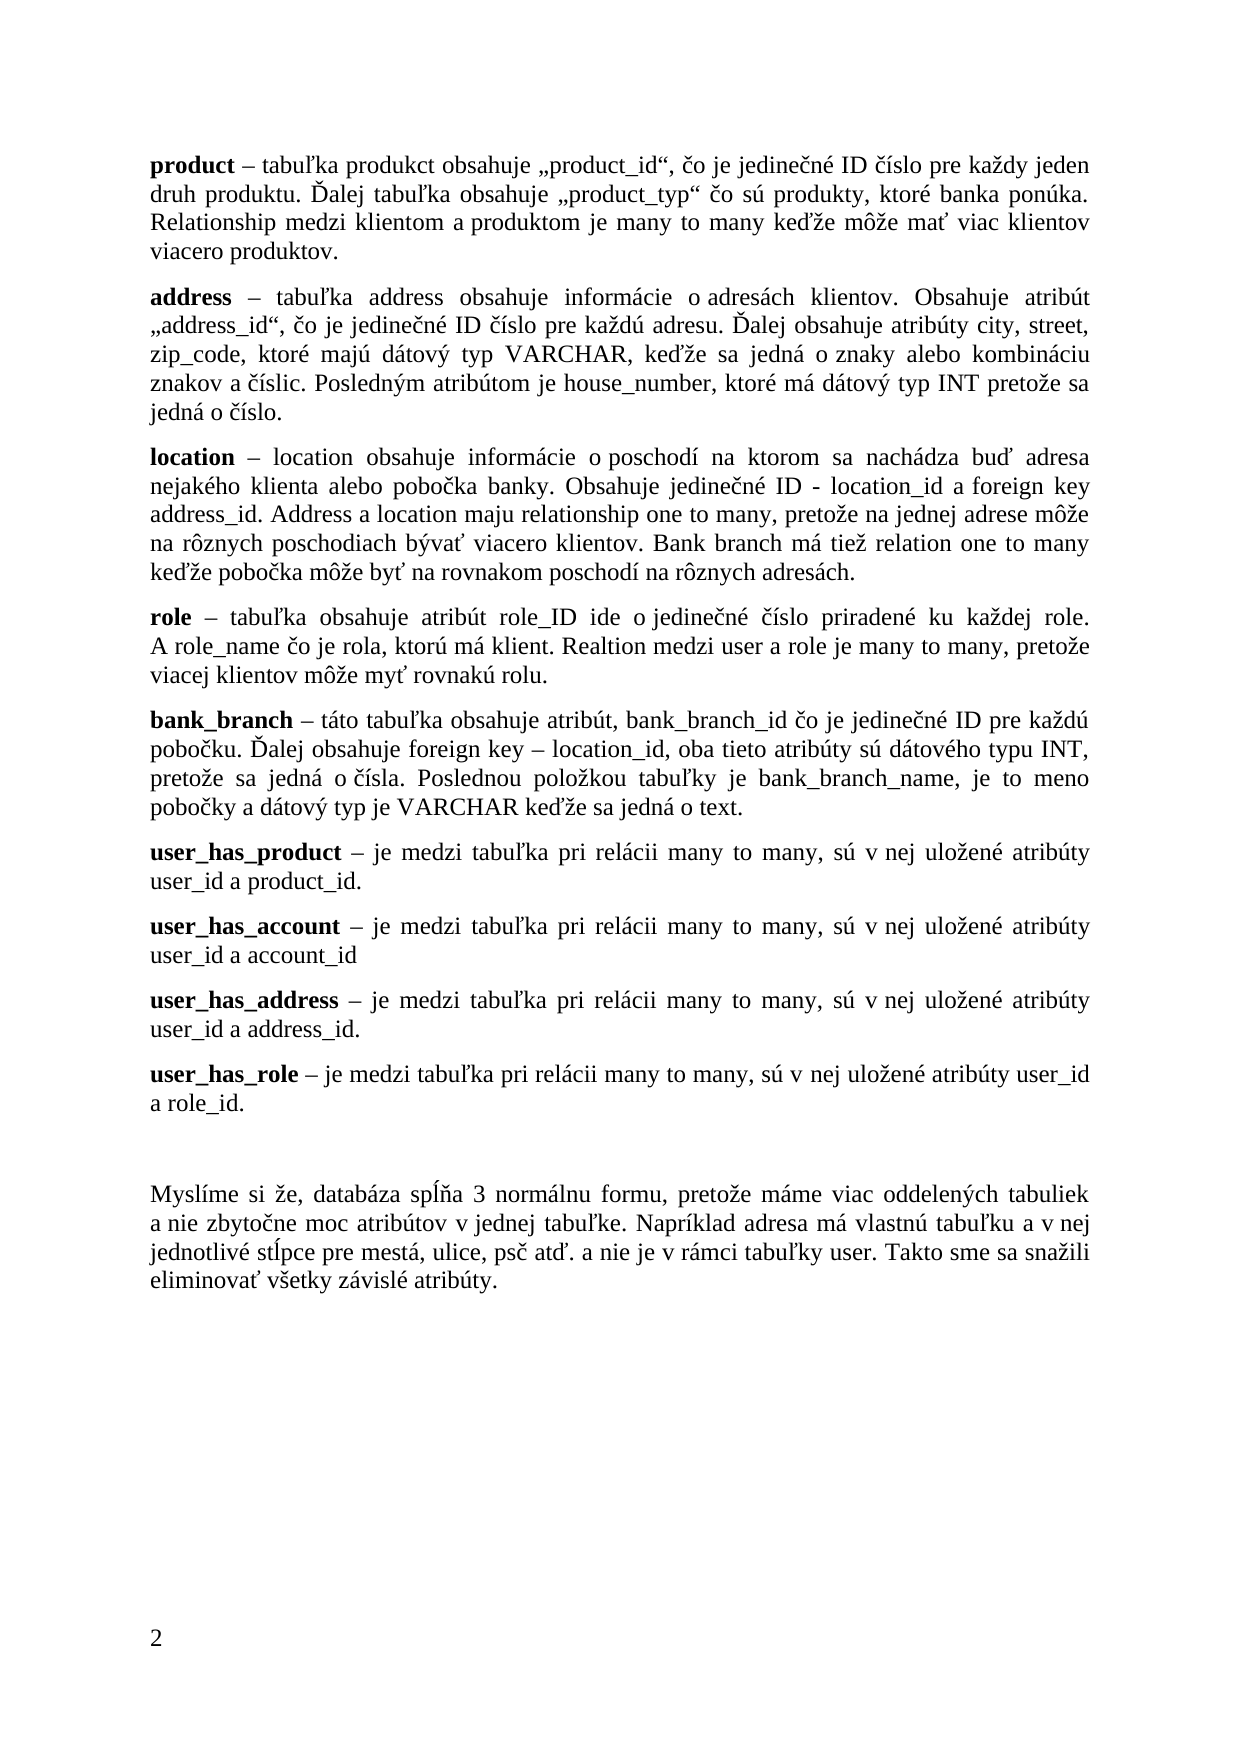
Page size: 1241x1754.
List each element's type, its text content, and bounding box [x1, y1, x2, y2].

text user_has_address – je medzi tabuľka pri relácii many to many, sú v nej uložené atribúty user_id a address_id. [150, 985, 1090, 1043]
text user_has_account – je medzi tabuľka pri relácii many to many, sú v nej uložené atribúty user_id a account_id [150, 911, 1090, 969]
text location – location obsahuje informácie o poschodí na ktorom sa nachádza buď adresa nejakého klienta alebo pobočka banky. Obsahuje jedinečné ID - location_id a foreign key address_id. Address a location maju relationship one to many, pretože na jednej adrese môže na rôznych poschodiach bývať viacero klientov. Bank branch má tiež relation one to many keďže pobočka môže byť na rovnakom poschodí na rôznych adresách. [150, 442, 1090, 586]
text user_has_product – je medzi tabuľka pri relácii many to many, sú v nej uložené atribúty user_id a product_id. [150, 837, 1090, 894]
text role – tabuľka obsahuje atribút role_ID ide o jedinečné číslo priradené ku každej role. A role_name čo je rola, ktorú má klient. Realtion medzi user a role je many to many, pretože viacej klientov môže myť rovnakú rolu. [150, 602, 1090, 689]
text Myslíme si že, databáza spĺňa 3 normálnu formu, pretože máme viac oddelených tabuliek a nie zbytočne moc atribútov v jednej tabuľke. Napríklad adresa má vlastnú tabuľku a v nej jednotlivé stĺpce pre mestá, ulice, psč atď. a nie je v rámci tabuľky user. Takto sme sa snažili eliminovať všetky závislé atribúty. [150, 1179, 1090, 1294]
text user_has_role – je medzi tabuľka pri relácii many to many, sú v nej uložené atribúty user_id a role_id. [150, 1059, 1090, 1117]
text product – tabuľka produkct obsahuje „product_id“, čo je jedinečné ID číslo pre každy jeden druh produktu. Ďalej tabuľka obsahuje „product_typ“ čo sú produkty, ktoré banka ponúka. Relationship medzi klientom a produktom je many to many keďže môže mať viac klientov viacero produktov. [150, 150, 1090, 265]
text bank_branch – táto tabuľka obsahuje atribút, bank_branch_id čo je jedinečné ID pre každú pobočku. Ďalej obsahuje foreign key – location_id, oba tieto atribúty sú dátového typu INT, pretože sa jedná o čísla. Poslednou položkou tabuľky je bank_branch_name, je to meno pobočky a dátový typ je VARCHAR keďže sa jedná o text. [150, 705, 1090, 820]
text address – tabuľka address obsahuje informácie o adresách klientov. Obsahuje atribút „address_id“, čo je jedinečné ID číslo pre každú adresu. Ďalej obsahuje atribúty city, street, zip_code, ktoré majú dátový typ VARCHAR, keďže sa jedná o znaky alebo kombináciu znakov a číslic. Posledným atribútom je house_number, ktoré má dátový typ INT pretože sa jedná o číslo. [150, 282, 1090, 425]
